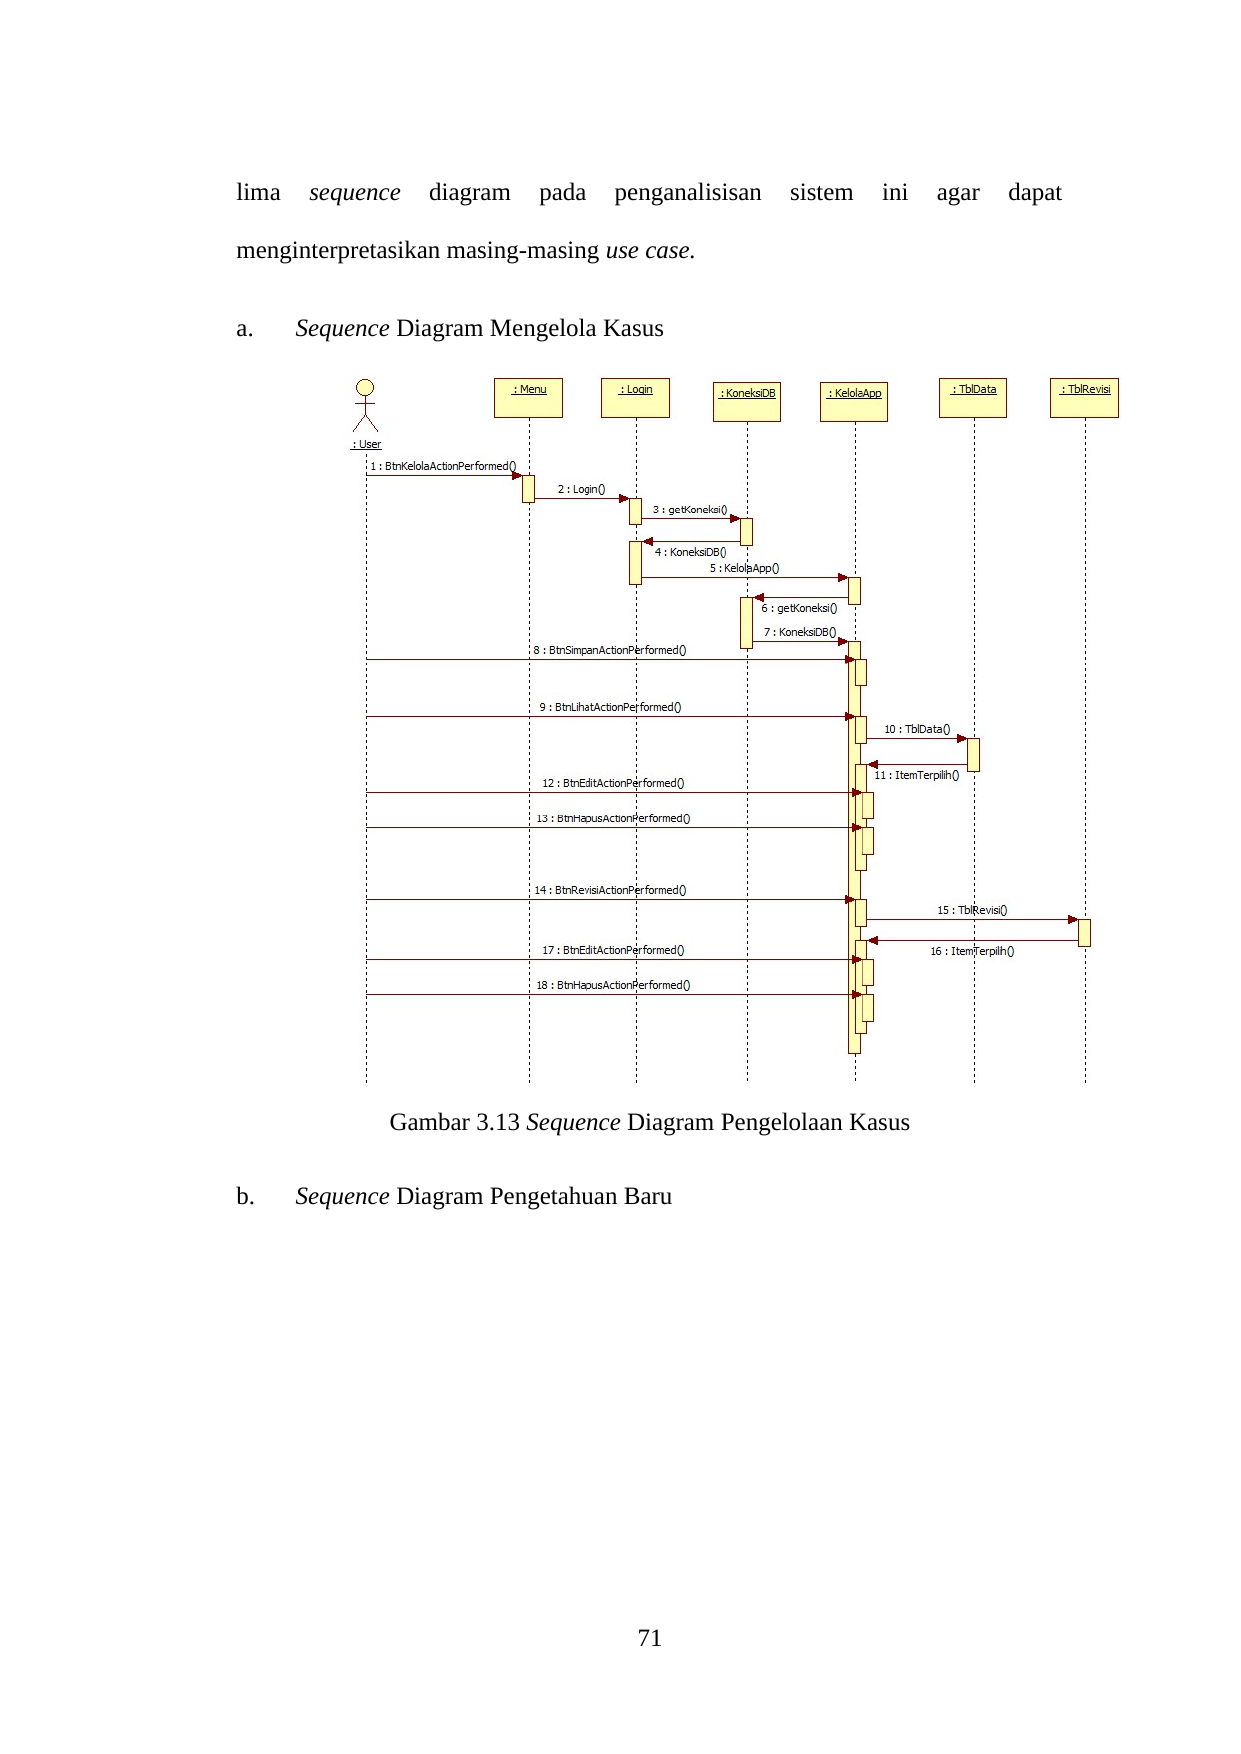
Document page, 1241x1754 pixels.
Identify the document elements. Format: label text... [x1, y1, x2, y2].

list Sequence Diagram Mengelola Kasus [236, 313, 1063, 342]
list Sequence Diagram Pengetahuan Baru [236, 1181, 1063, 1210]
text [236, 177, 1063, 263]
picture [311, 370, 1138, 1083]
text Gambar 3.13 Sequence Diagram Pengelolaan Kasus [236, 1107, 1063, 1136]
